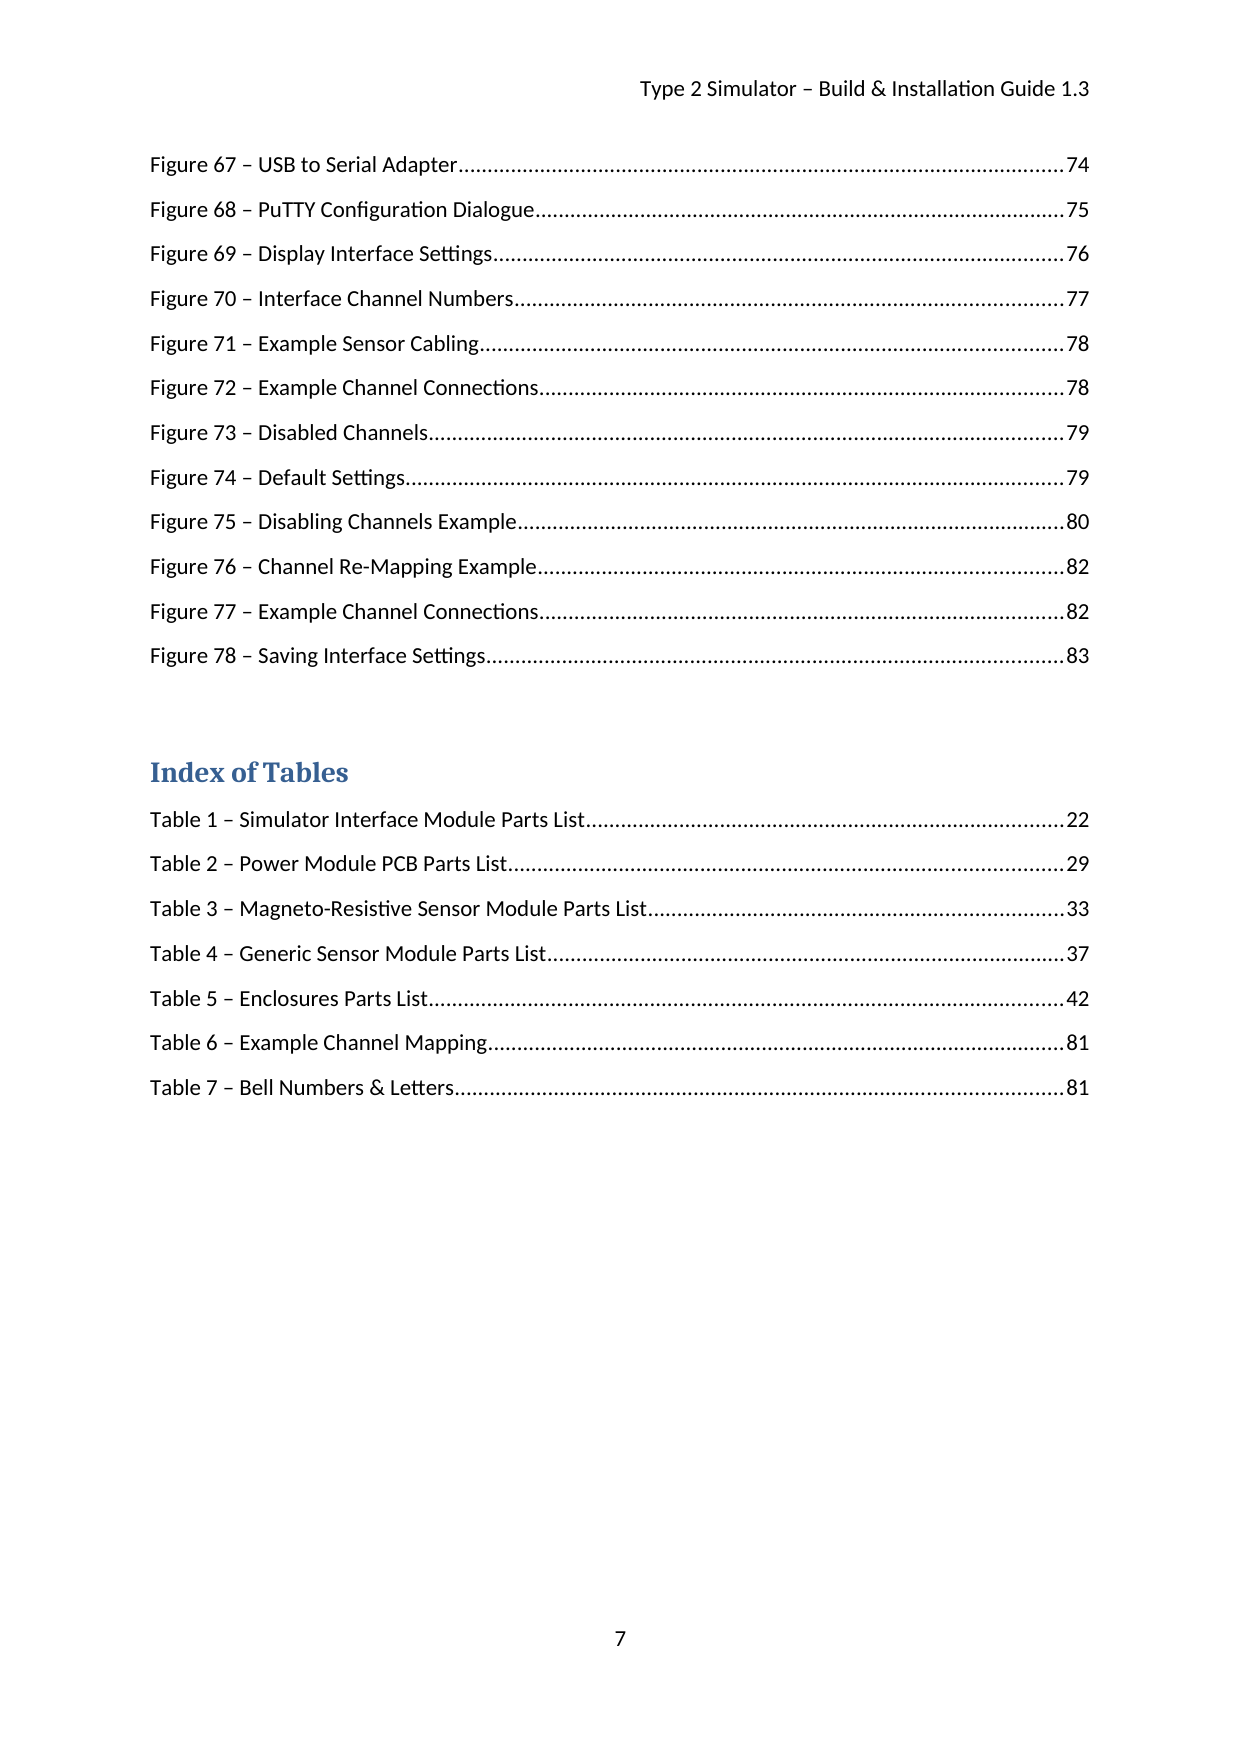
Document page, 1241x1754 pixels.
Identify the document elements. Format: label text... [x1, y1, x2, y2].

subtitle Index of Tables [150, 756, 1090, 789]
